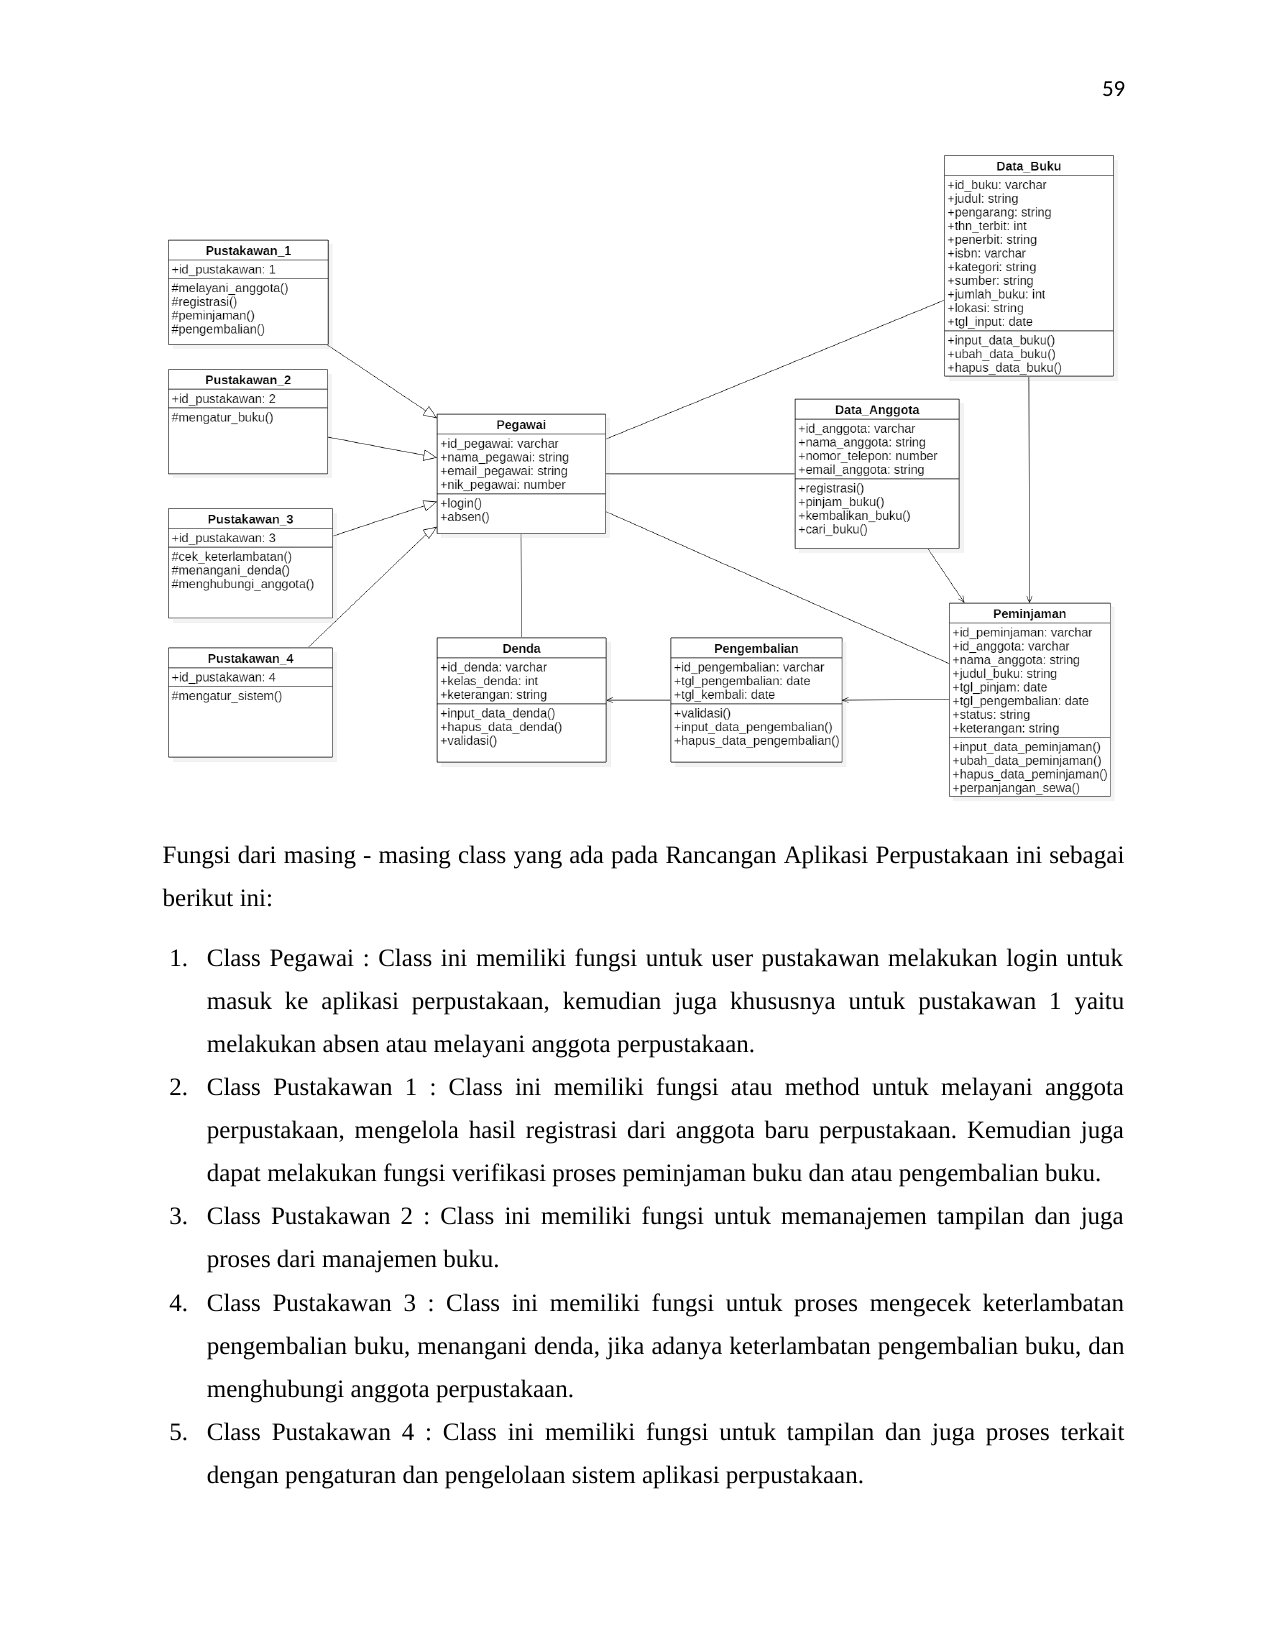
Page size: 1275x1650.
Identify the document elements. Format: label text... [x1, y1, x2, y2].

picture [162, 150, 1138, 821]
list Class Pustakawan 4 : Class ini memiliki fungsi untuk tampilan dan juga proses terkait dengan pengaturan dan pengelolaan sistem aplikasi perpustakaan. [169, 1417, 1125, 1489]
list Class Pegawai : Class ini memiliki fungsi untuk user pustakawan melakukan login untuk masuk ke aplikasi perpustakaan, kemudian juga khususnya untuk pustakawan 1 yaitu melakukan absen atau melayani anggota perpustakaan. [169, 943, 1125, 1058]
text Fungsi dari masing - masing class yang ada pada Rancangan Aplikasi Perpustakaan ini sebagai berikut ini: [162, 840, 1125, 912]
list Class Pustakawan 2 : Class ini memiliki fungsi untuk memanajemen tampilan dan juga proses dari manajemen buku. [169, 1201, 1125, 1273]
list Class Pustakawan 1 : Class ini memiliki fungsi atau method untuk melayani anggota perpustakaan, mengelola hasil registrasi dari anggota baru perpustakaan. Kemudian juga dapat melakukan fungsi verifikasi proses peminjaman buku dan atau pengembalian buku. [169, 1072, 1125, 1187]
list Class Pustakawan 3 : Class ini memiliki fungsi untuk proses mengecek keterlambatan pengembalian buku, menangani denda, jika adanya keterlambatan pengembalian buku, dan menghubungi anggota perpustakaan. [169, 1288, 1125, 1403]
